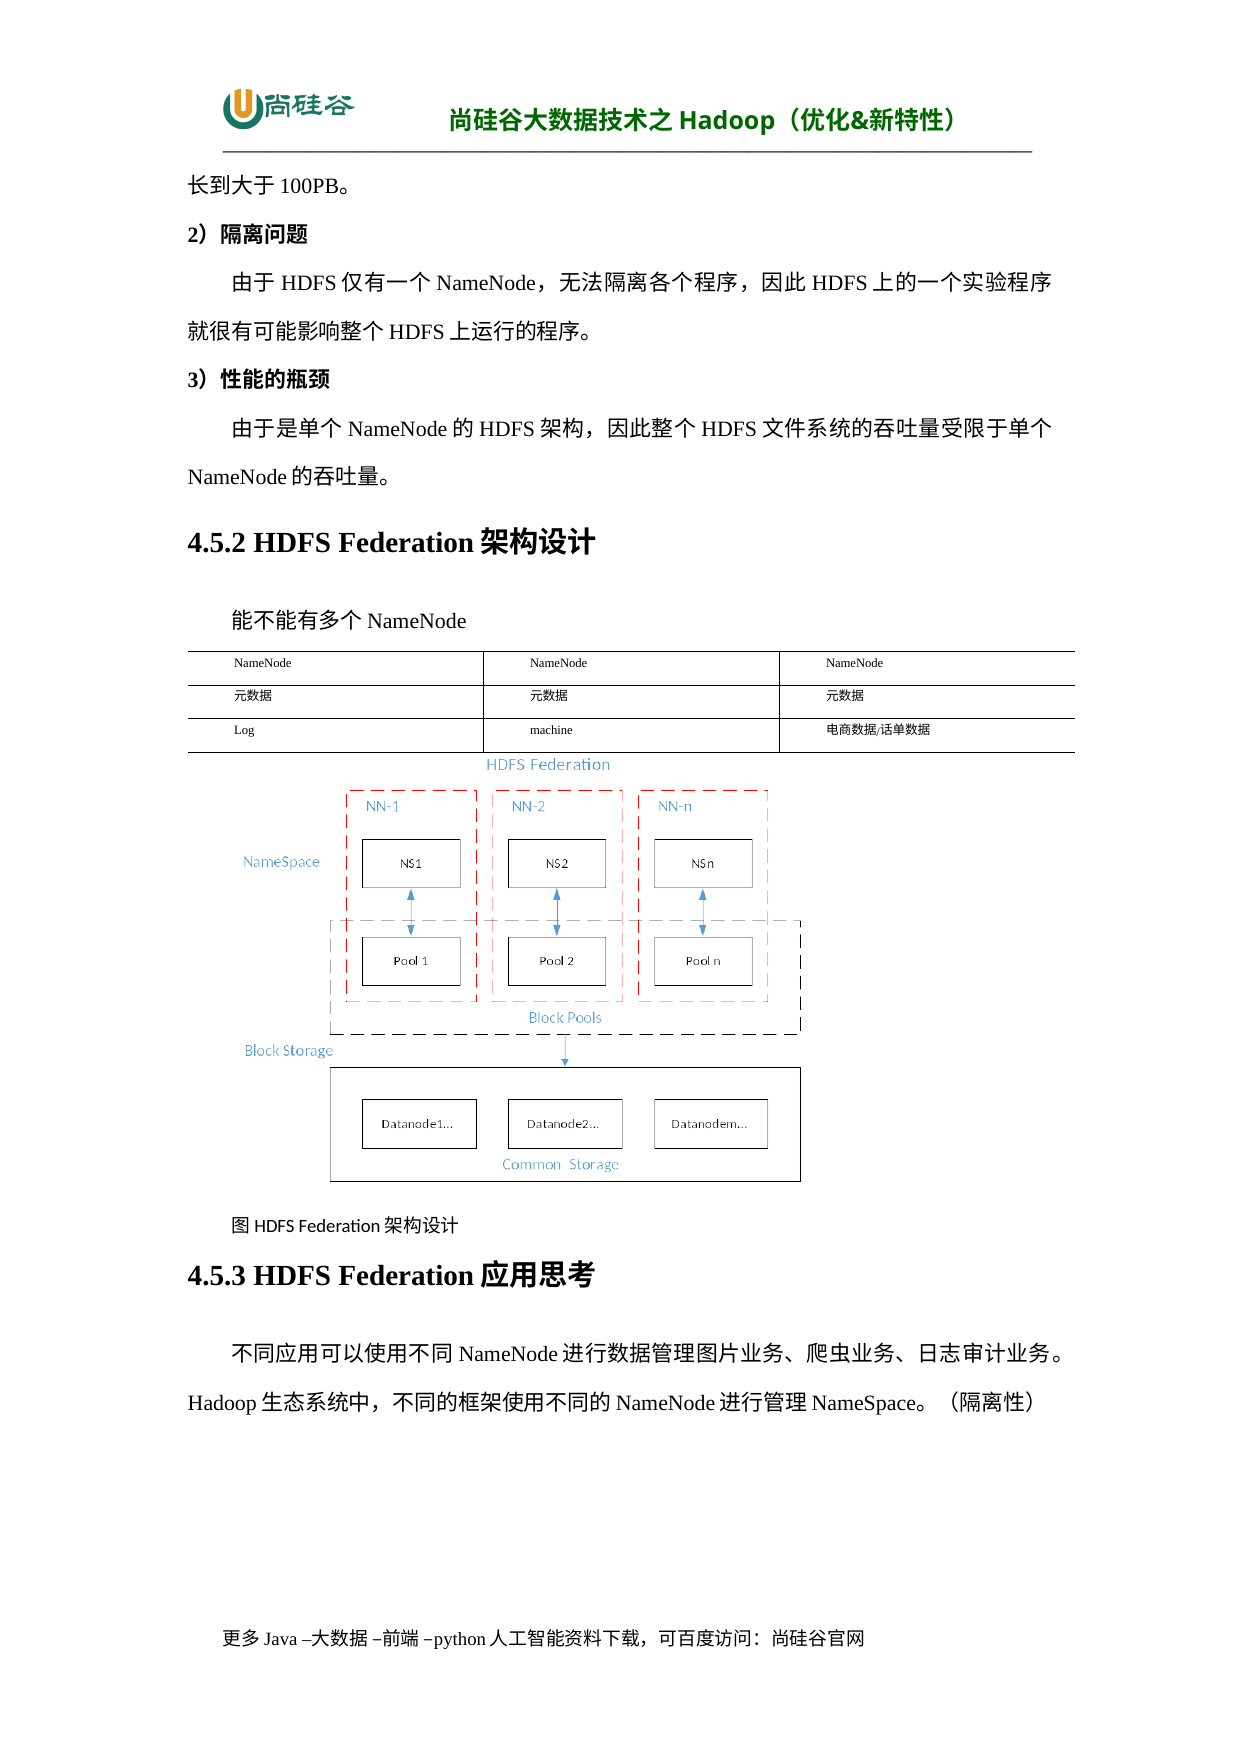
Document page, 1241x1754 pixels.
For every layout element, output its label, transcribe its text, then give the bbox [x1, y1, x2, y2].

list 2）隔离问题 [187, 216, 1053, 249]
table_header NameNode [188, 652, 483, 684]
list 3）性能的瓶颈 [187, 362, 1053, 394]
table_cell Log [188, 719, 483, 752]
table_cell machine [484, 719, 779, 752]
subtitle 4.5.2 HDFS Federation架构设计 [187, 507, 1053, 572]
table_header NameNode [780, 652, 1075, 684]
text 由于HDFS仅有一个NameNode，无法隔离各个程序，因此HDFS上的一个实验程序就很有可能影响整个HDFS上运行的程序。 [187, 265, 1053, 346]
text 图 HDFS Federation架构设计 [187, 1208, 1053, 1240]
text 不同应用可以使用不同NameNode进行数据管理图片业务、爬虫业务、日志审计业务。Hadoop生态系统中，不同的框架使用不同的NameNode进行管理NameSpace。（隔离性） [187, 1336, 1053, 1417]
text 由于是单个NameNode的HDFS架构，因此整个HDFS文件系统的吞吐量受限于单个NameNode的吞吐量。 [187, 410, 1053, 491]
text 能不能有多个NameNode [187, 603, 1053, 635]
table_cell 元数据 [780, 686, 1075, 718]
table_cell 元数据 [484, 686, 779, 718]
table_cell 元数据 [188, 686, 483, 718]
subtitle 4.5.3 HDFS Federation应用思考 [187, 1240, 1053, 1305]
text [187, 168, 1053, 201]
table_header NameNode [484, 652, 779, 684]
table_cell 电商数据/话单数据 [780, 719, 1075, 752]
picture [222, 88, 356, 130]
